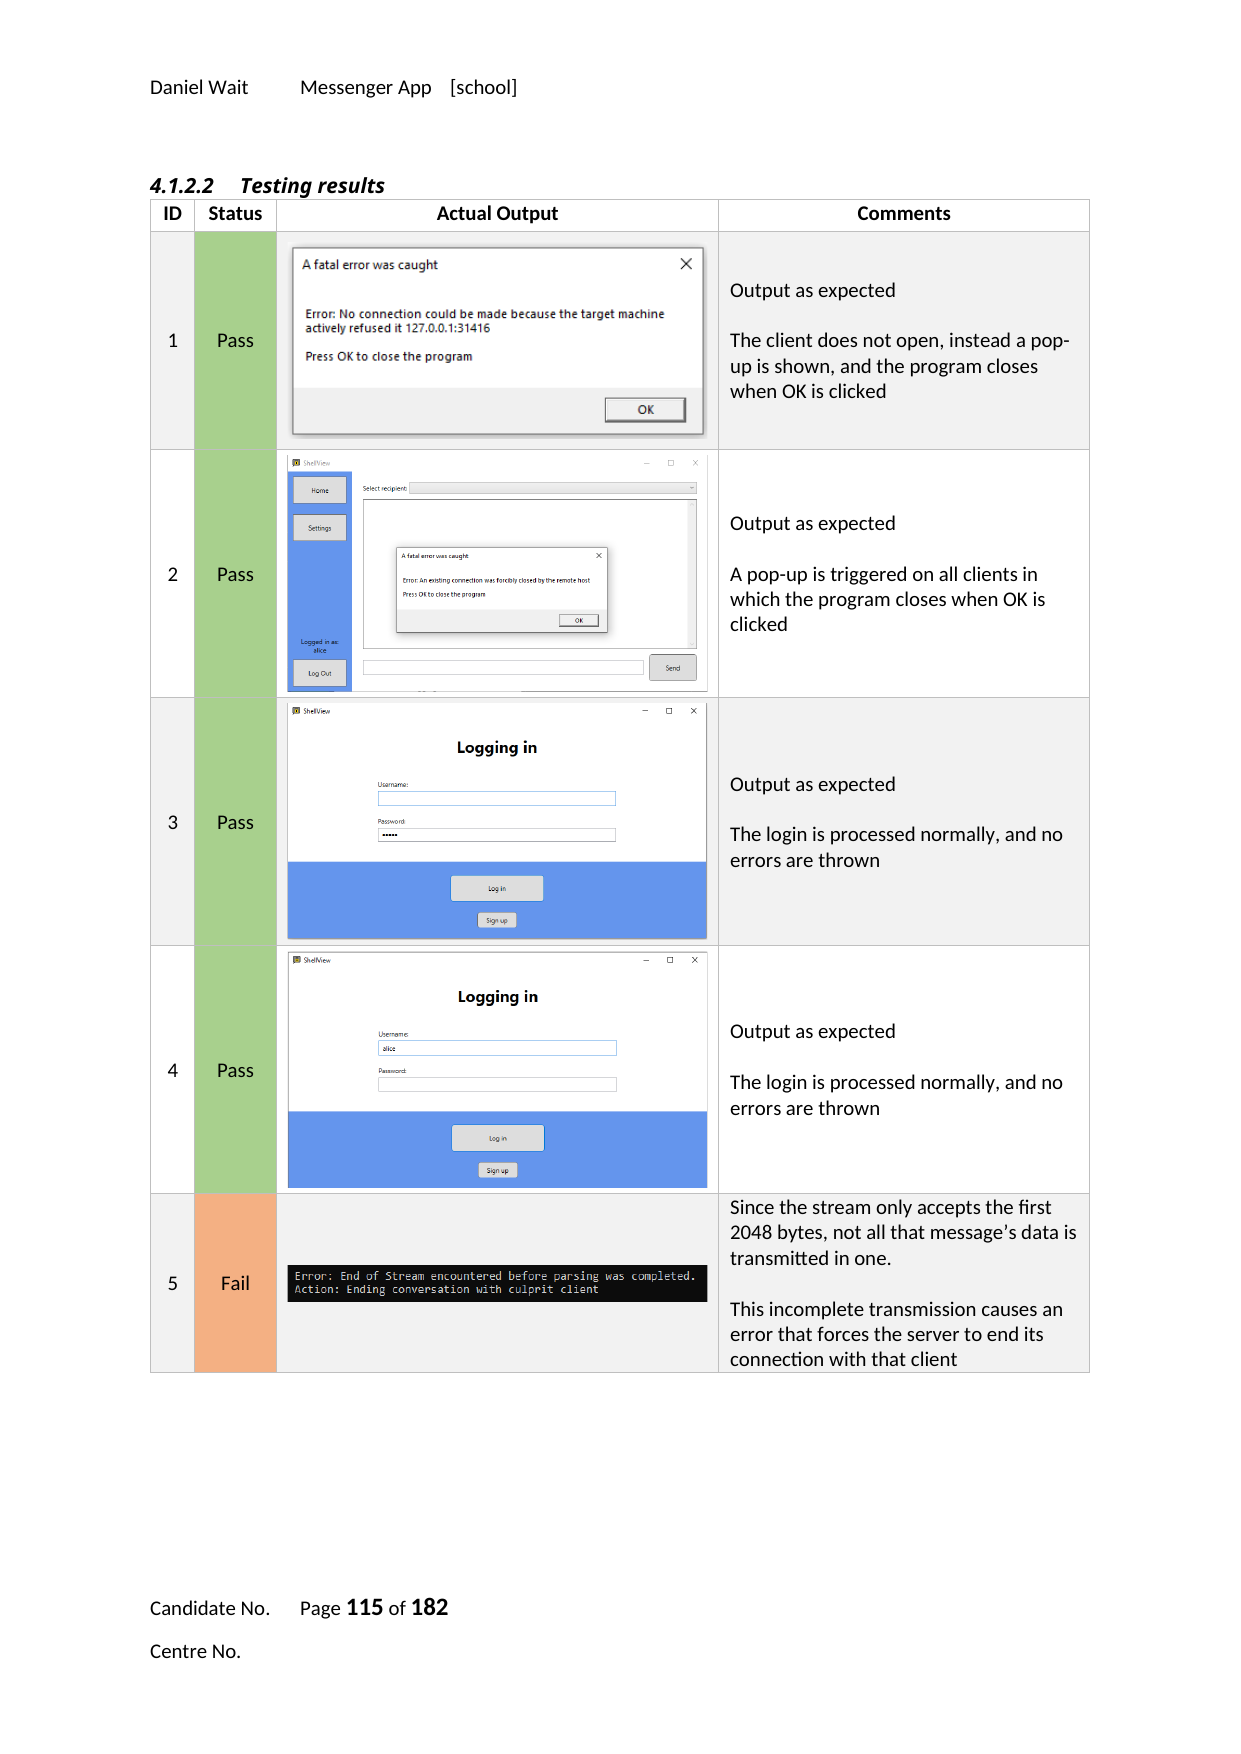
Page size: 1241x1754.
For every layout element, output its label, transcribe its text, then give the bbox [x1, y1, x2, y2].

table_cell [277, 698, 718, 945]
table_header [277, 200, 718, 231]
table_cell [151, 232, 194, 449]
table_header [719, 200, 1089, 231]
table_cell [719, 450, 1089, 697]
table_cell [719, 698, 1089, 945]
picture [287, 951, 708, 1188]
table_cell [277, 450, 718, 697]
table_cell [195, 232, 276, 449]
picture [287, 242, 708, 439]
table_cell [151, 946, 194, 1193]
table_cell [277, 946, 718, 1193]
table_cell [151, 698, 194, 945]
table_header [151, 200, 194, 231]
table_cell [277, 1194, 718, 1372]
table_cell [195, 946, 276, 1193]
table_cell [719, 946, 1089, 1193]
picture [287, 1265, 708, 1302]
subtitle Testing results [150, 171, 1090, 199]
picture [287, 455, 708, 692]
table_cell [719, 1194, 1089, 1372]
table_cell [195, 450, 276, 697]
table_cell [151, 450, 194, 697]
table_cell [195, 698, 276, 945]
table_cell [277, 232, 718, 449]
picture [287, 703, 708, 940]
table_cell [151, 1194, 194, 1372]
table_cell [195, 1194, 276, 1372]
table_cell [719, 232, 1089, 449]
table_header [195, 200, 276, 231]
